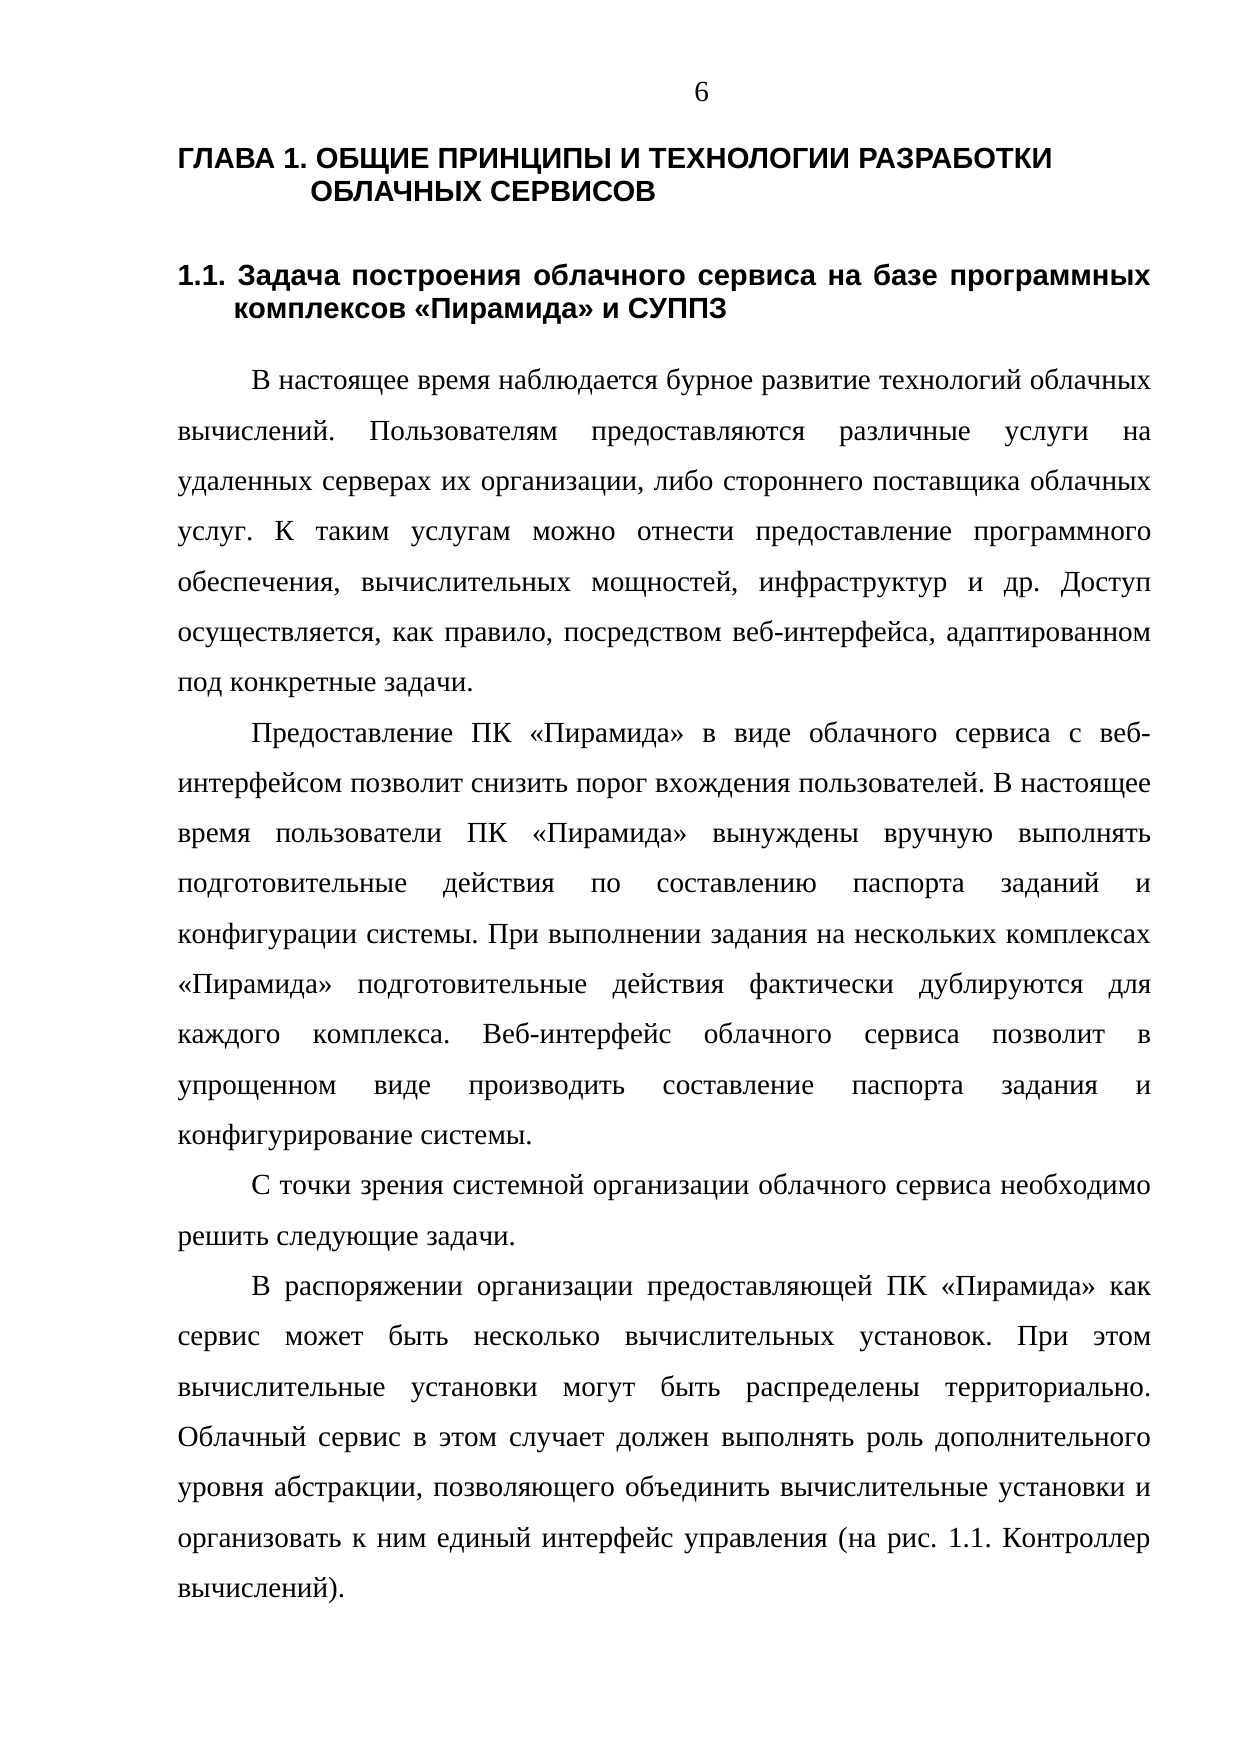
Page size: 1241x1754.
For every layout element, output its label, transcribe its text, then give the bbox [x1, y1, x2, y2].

subtitle ГЛАВА 1. ОБЩИЕ ПРИНЦИПЫ И ТЕХНОЛОГИИ РАЗРАБОТКИ ОБЛАЧНЫХ СЕРВИСОВ [177, 141, 1152, 208]
text В настоящее время наблюдается бурное развитие технологий облачных вычислений. Пользователям предоставляются различные услуги на удаленных серверах их организации, либо стороннего поставщика облачных услуг. К таким услугам можно отнести предоставление программного обеспечения, вычислительных мощностей, инфраструктур и др. Доступ осуществляется, как правило, посредством веб-интерфейса, адаптированном под конкретные задачи. [177, 362, 1152, 698]
subtitle 1.1. Задача построения облачного сервиса на базе программных комплексов «Пирамида» и СУППЗ [177, 258, 1152, 325]
text Предоставление ПК «Пирамида» в виде облачного сервиса с веб-интерфейсом позволит снизить порог вхождения пользователей. В настоящее время пользователи ПК «Пирамида» вынуждены вручную выполнять подготовительные действия по составлению паспорта заданий и конфигурации системы. При выполнении задания на нескольких комплексах «Пирамида» подготовительные действия фактически дублируются для каждого комплекса. Веб-интерфейс облачного сервиса позволит в упрощенном виде производить составление паспорта задания и конфигурирование системы. [177, 715, 1152, 1151]
text С точки зрения системной организации облачного сервиса необходимо решить следующие задачи. [177, 1167, 1152, 1251]
text В распоряжении организации предоставляющей ПК «Пирамида» как сервис может быть несколько вычислительных установок. При этом вычислительные установки могут быть распределены территориально. Облачный сервис в этом случает должен выполнять роль дополнительного уровня абстракции, позволяющего объединить вычислительные установки и организовать к ним единый интерфейс управления (на рис. 1.1. Контроллер вычислений). [177, 1268, 1152, 1603]
